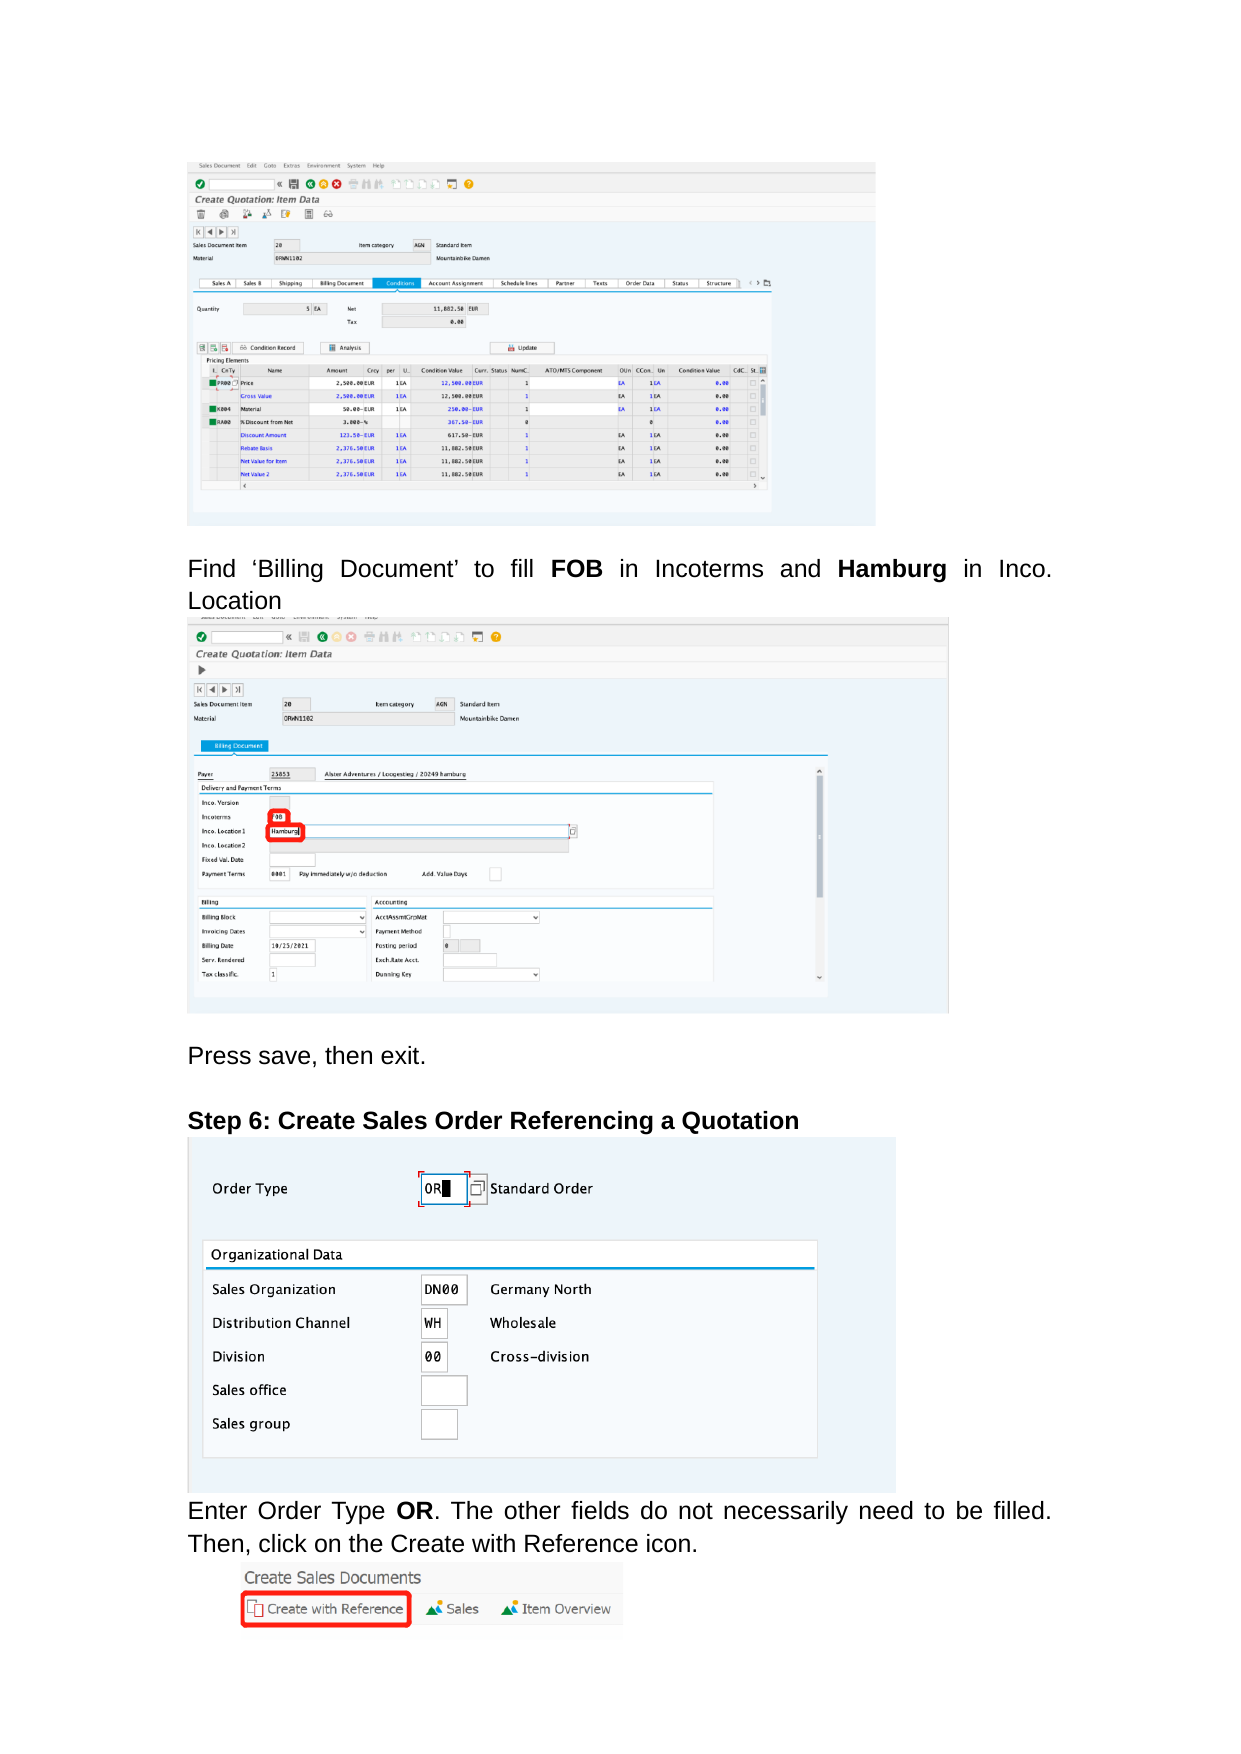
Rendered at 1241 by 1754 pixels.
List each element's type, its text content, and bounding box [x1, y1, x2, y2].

text Enter Order Type OR. The other fields do not necessarily need to be filled. Then, click on the Create with Reference icon. [187, 1494, 1053, 1559]
picture [187, 162, 876, 526]
text Press save, then exit. [187, 1039, 1053, 1072]
picture [187, 617, 950, 1014]
picture [187, 1137, 896, 1493]
text Step 6: Create Sales Order Referencing a Quotation [187, 1104, 1053, 1137]
text Find ‘Billing Document’ to fill FOB in Incoterms and Hamburg in Inco. Location [187, 552, 1053, 617]
picture [240, 1562, 624, 1640]
